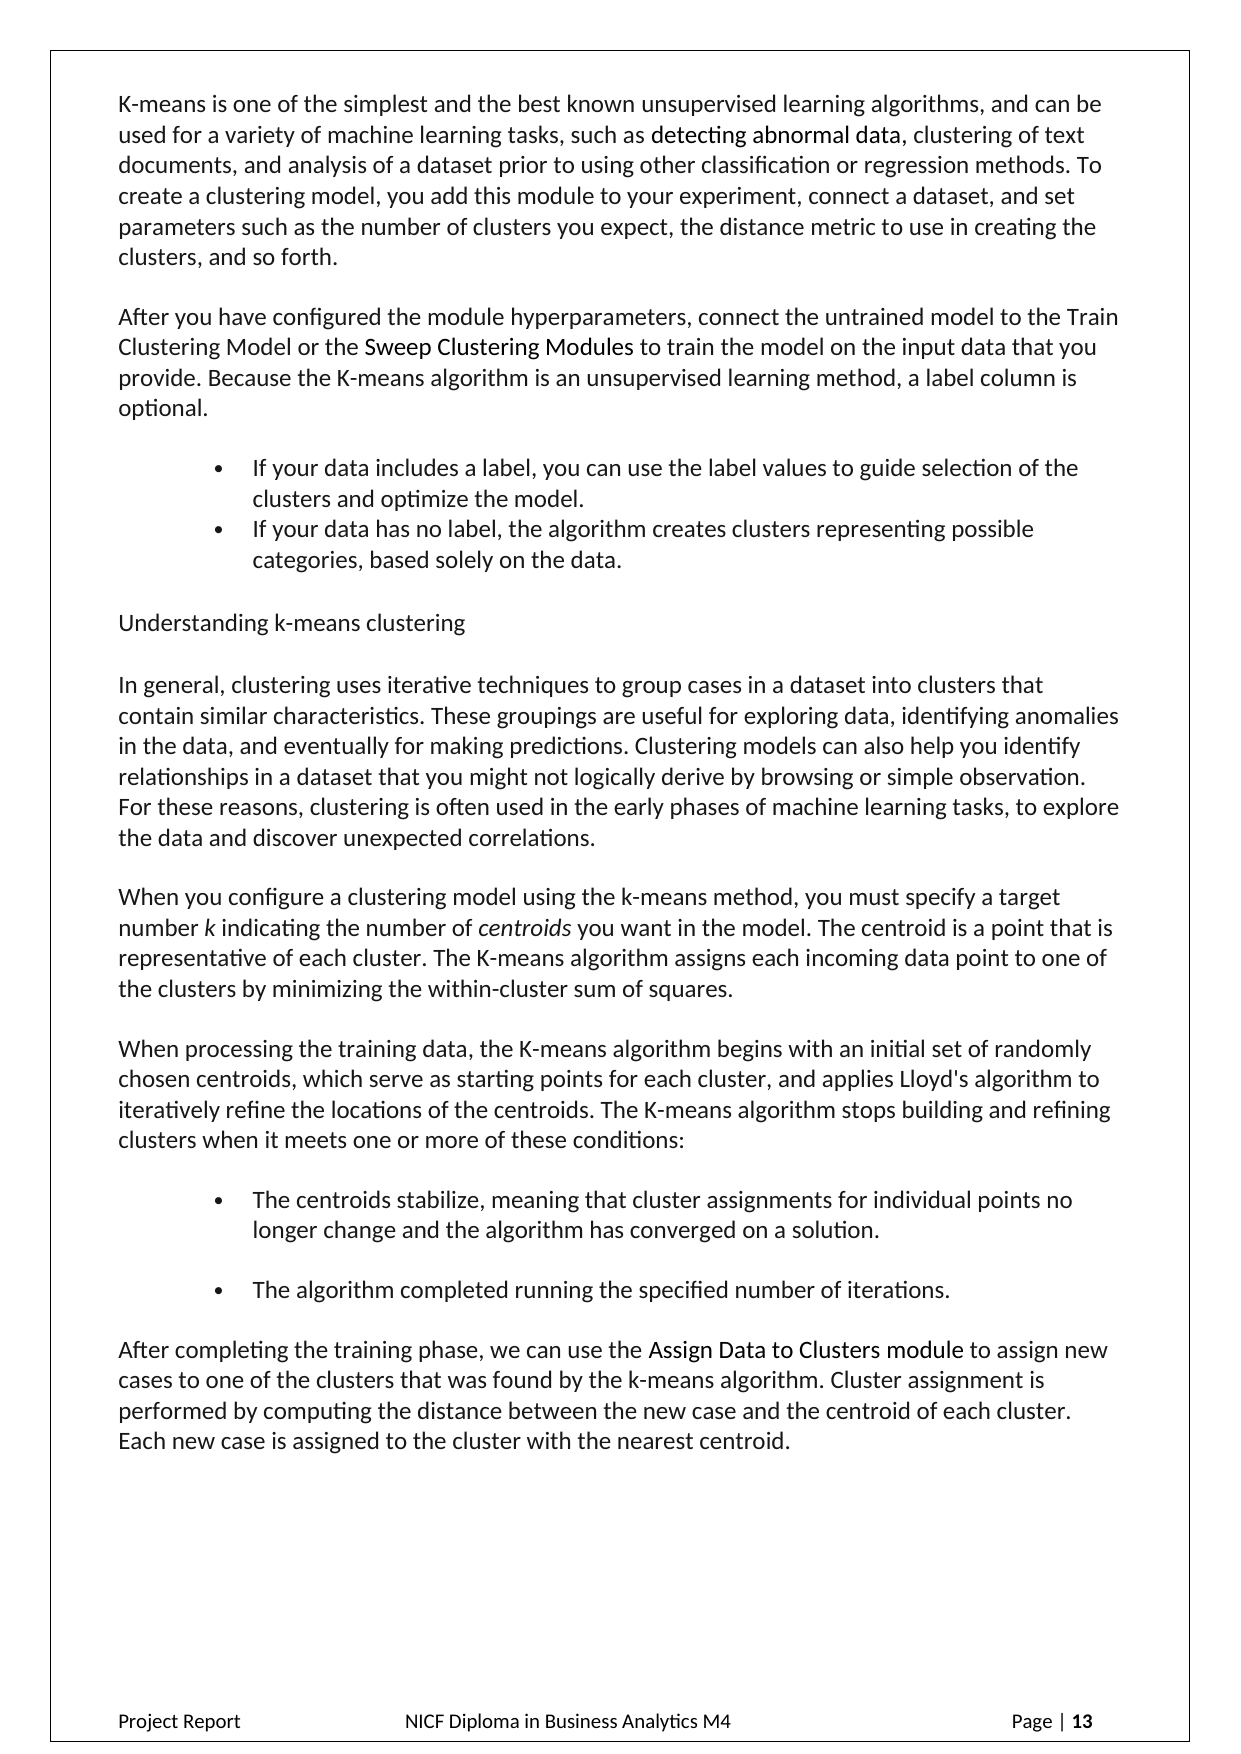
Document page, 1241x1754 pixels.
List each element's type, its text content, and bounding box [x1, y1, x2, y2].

text After completing the training phase, we can use the Assign Data to Clusters module to assign new cases to one of the clusters that was found by the k-means algorithm. Cluster assignment is performed by computing the distance between the new case and the centroid of each cluster. Each new case is assigned to the cluster with the nearest centroid. [118, 1334, 1122, 1456]
list The algorithm completed running the specified number of iterations. [215, 1274, 1122, 1305]
list If your data has no label, the algorithm creates clusters representing possible categories, based solely on the data. [215, 513, 1122, 574]
text When processing the training data, the K-means algorithm begins with an initial set of randomly chosen centroids, which serve as starting points for each cluster, and applies Lloyd's algorithm to iteratively refine the locations of the centroids. The K-means algorithm stops building and refining clusters when it meets one or more of these conditions: [118, 1033, 1122, 1155]
list The centroids stabilize, meaning that cluster assignments for individual points no longer change and the algorithm has converged on a solution. [215, 1184, 1122, 1245]
text When you configure a clustering model using the k-means method, you must specify a target number k indicating the number of centroids you want in the model. The centroid is a point that is representative of each cluster. The K-means algorithm assigns each incoming data point to one of the clusters by minimizing the within-cluster sum of squares. [118, 882, 1122, 1004]
text In general, clustering uses iterative techniques to group cases in a dataset into clusters that contain similar characteristics. These groupings are useful for exploring data, identifying anomalies in the data, and eventually for making predictions. Clustering models can also help you identify relationships in a dataset that you might not logically derive by browsing or simple observation. For these reasons, clustering is often used in the early phases of machine learning tasks, to explore the data and discover unexpected correlations. [118, 669, 1122, 852]
subtitle Understanding k-means clustering [118, 607, 1122, 638]
text K-means is one of the simplest and the best known unsupervised learning algorithms, and can be used for a variety of machine learning tasks, such as detecting abnormal data, clustering of text documents, and analysis of a dataset prior to using other classification or regression methods. To create a clustering model, you add this module to your experiment, connect a dataset, and set parameters such as the number of clusters you expect, the distance metric to use in creating the clusters, and so forth. [118, 89, 1122, 272]
text After you have configured the module hyperparameters, connect the untrained model to the Train Clustering Model or the Sweep Clustering Modules to train the model on the input data that you provide. Because the K-means algorithm is an unsupervised learning method, a label column is optional. [118, 301, 1122, 423]
list If your data includes a label, you can use the label values to guide selection of the clusters and optimize the model. [215, 452, 1122, 513]
